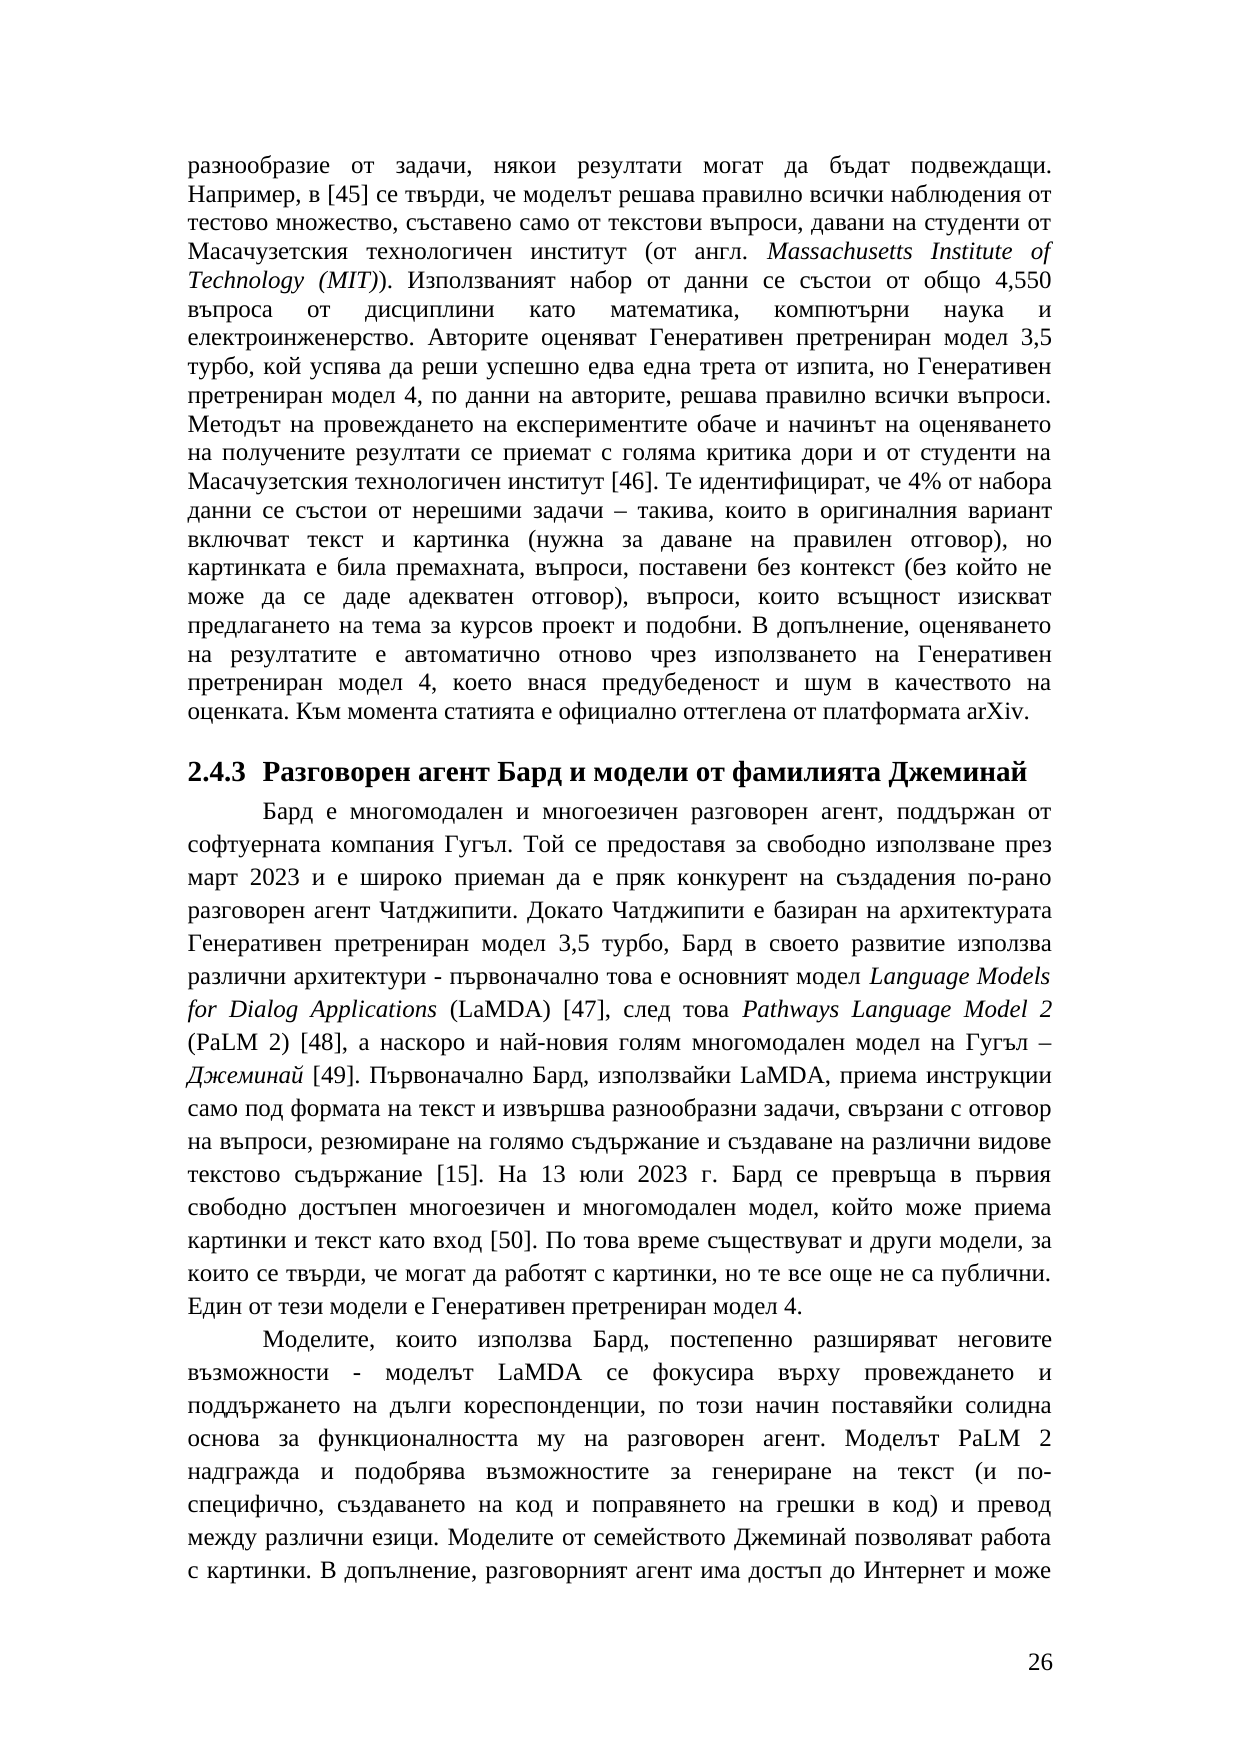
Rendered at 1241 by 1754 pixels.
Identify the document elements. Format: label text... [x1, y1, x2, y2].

text Бард е многомодален и многоезичен разговорен агент, поддържан от софтуерната компания Гугъл. Той се предоставя за свободно използване през март 2023 и е широко приеман да е пряк конкурент на създадения по-рано разговорен агент Чатджипити. Докато Чатджипити е базиран на архитектурата Генеративен претрениран модел 3,5 турбо, Бард в своето развитие използва различни архитектури - първоначално това е основният модел Language Models for Dialog Applications (LaMDA) [47], след това Pathways Language Model 2 (PaLM 2) [48], а наскоро и най-новия голям многомодален модел на Гугъл – Джеминай [49]. Първоначално Бард, използвайки LaMDA, приема инструкции само под формата на текст и извършва разнообразни задачи, свързани с отговор на въпроси, резюмиране на голямо съдържание и създаване на различни видове текстово съдържание [15]. На 13 юли 2023 г. Бард се превръща в първия свободно достъпен многоезичен и многомодален модел, който може приема картинки и текст като вход [50]. По това време съществуват и други модели, за които се твърди, че могат да работят с картинки, но те все още не са публични. Един от тези модели е Генеративен претрениран модел 4. [187, 796, 1053, 1320]
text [187, 150, 1053, 725]
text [187, 1324, 1053, 1584]
subtitle Разговорен агент Бард и модели от фамилията Джеминай [187, 754, 1053, 788]
